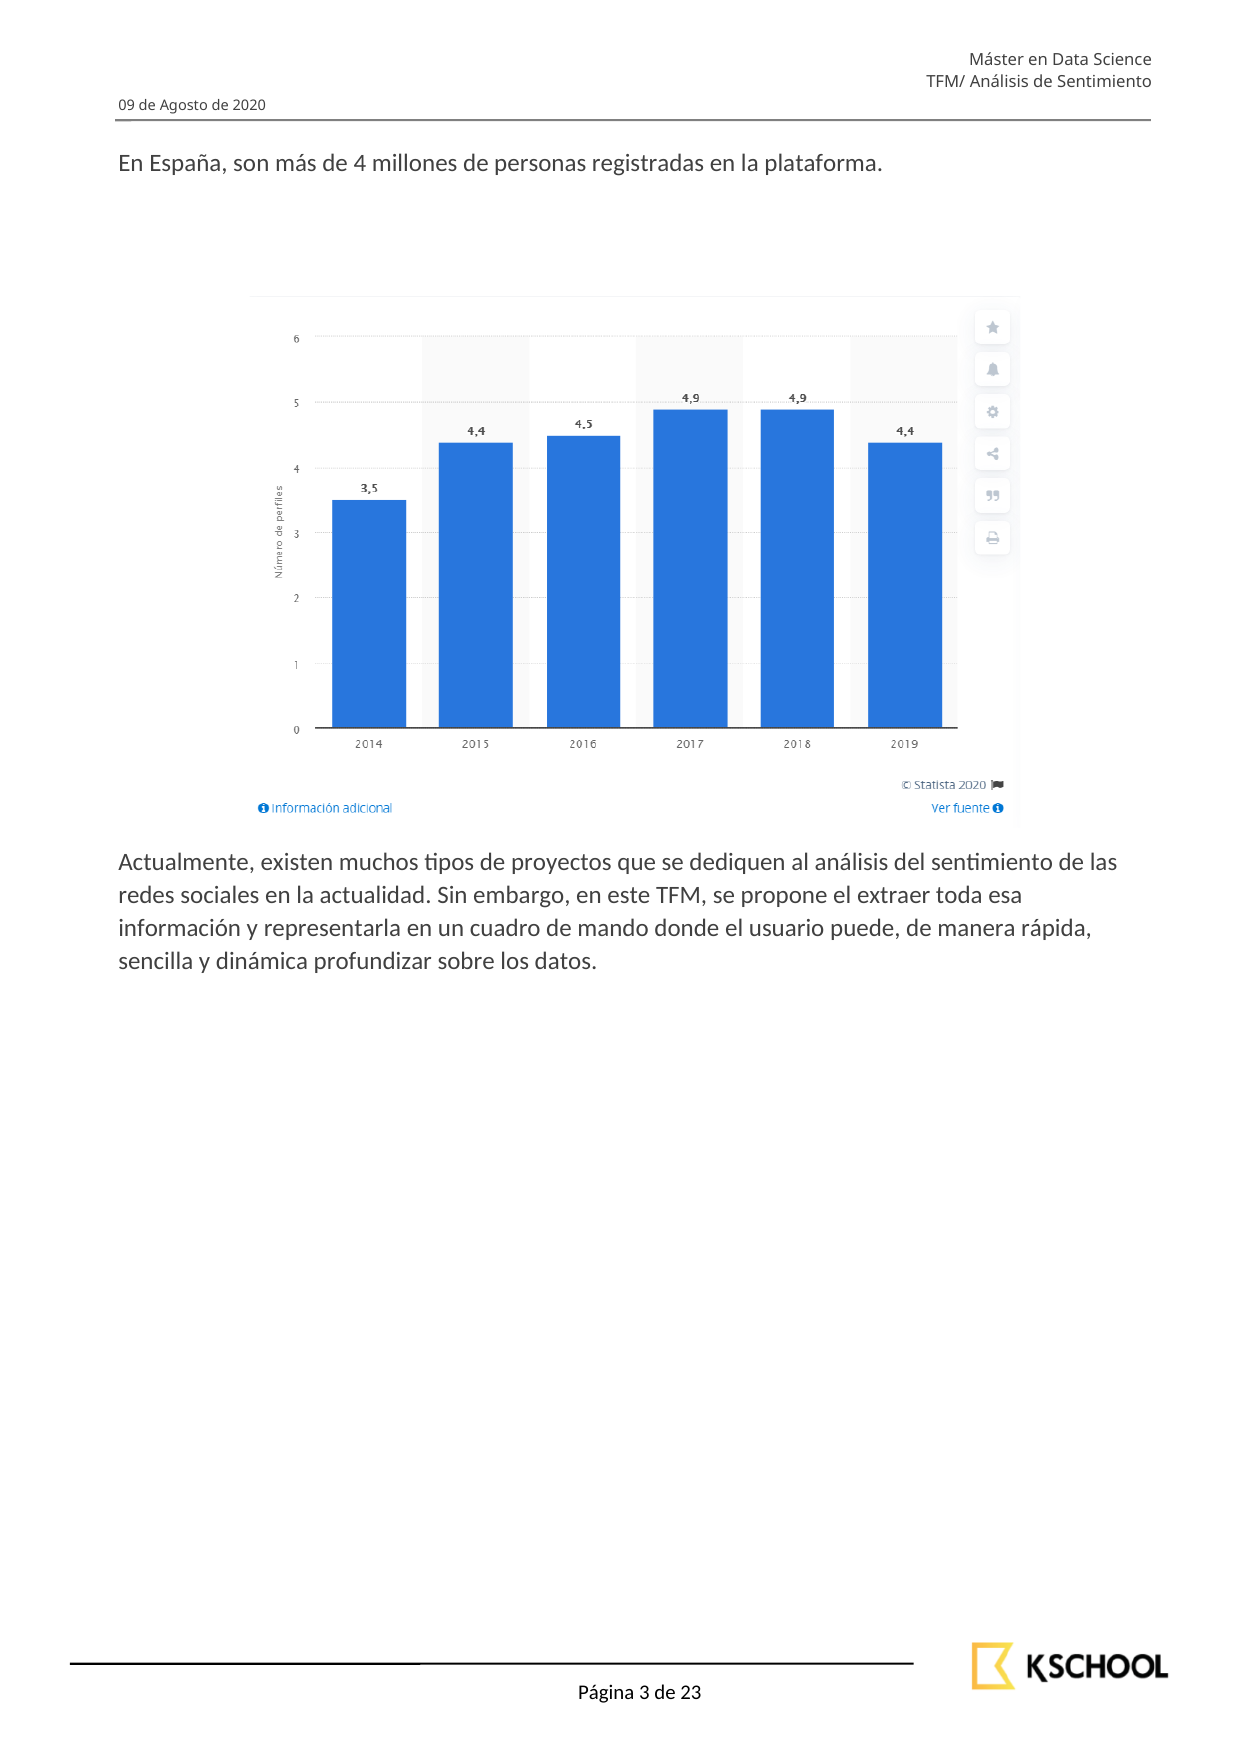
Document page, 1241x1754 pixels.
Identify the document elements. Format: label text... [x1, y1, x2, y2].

text En España, son más de 4 millones de personas registradas en la plataforma. [118, 148, 1152, 178]
picture [966, 1638, 1175, 1694]
picture [249, 296, 1021, 828]
text Actualmente, existen muchos tipos de proyectos que se dediquen al análisis del sentimiento de las redes sociales en la actualidad. Sin embargo, en este TFM, se propone el extraer toda esa información y representarla en un cuadro de mando donde el usuario puede, de manera rápida, sencilla y dinámica profundizar sobre los datos. [118, 847, 1152, 976]
